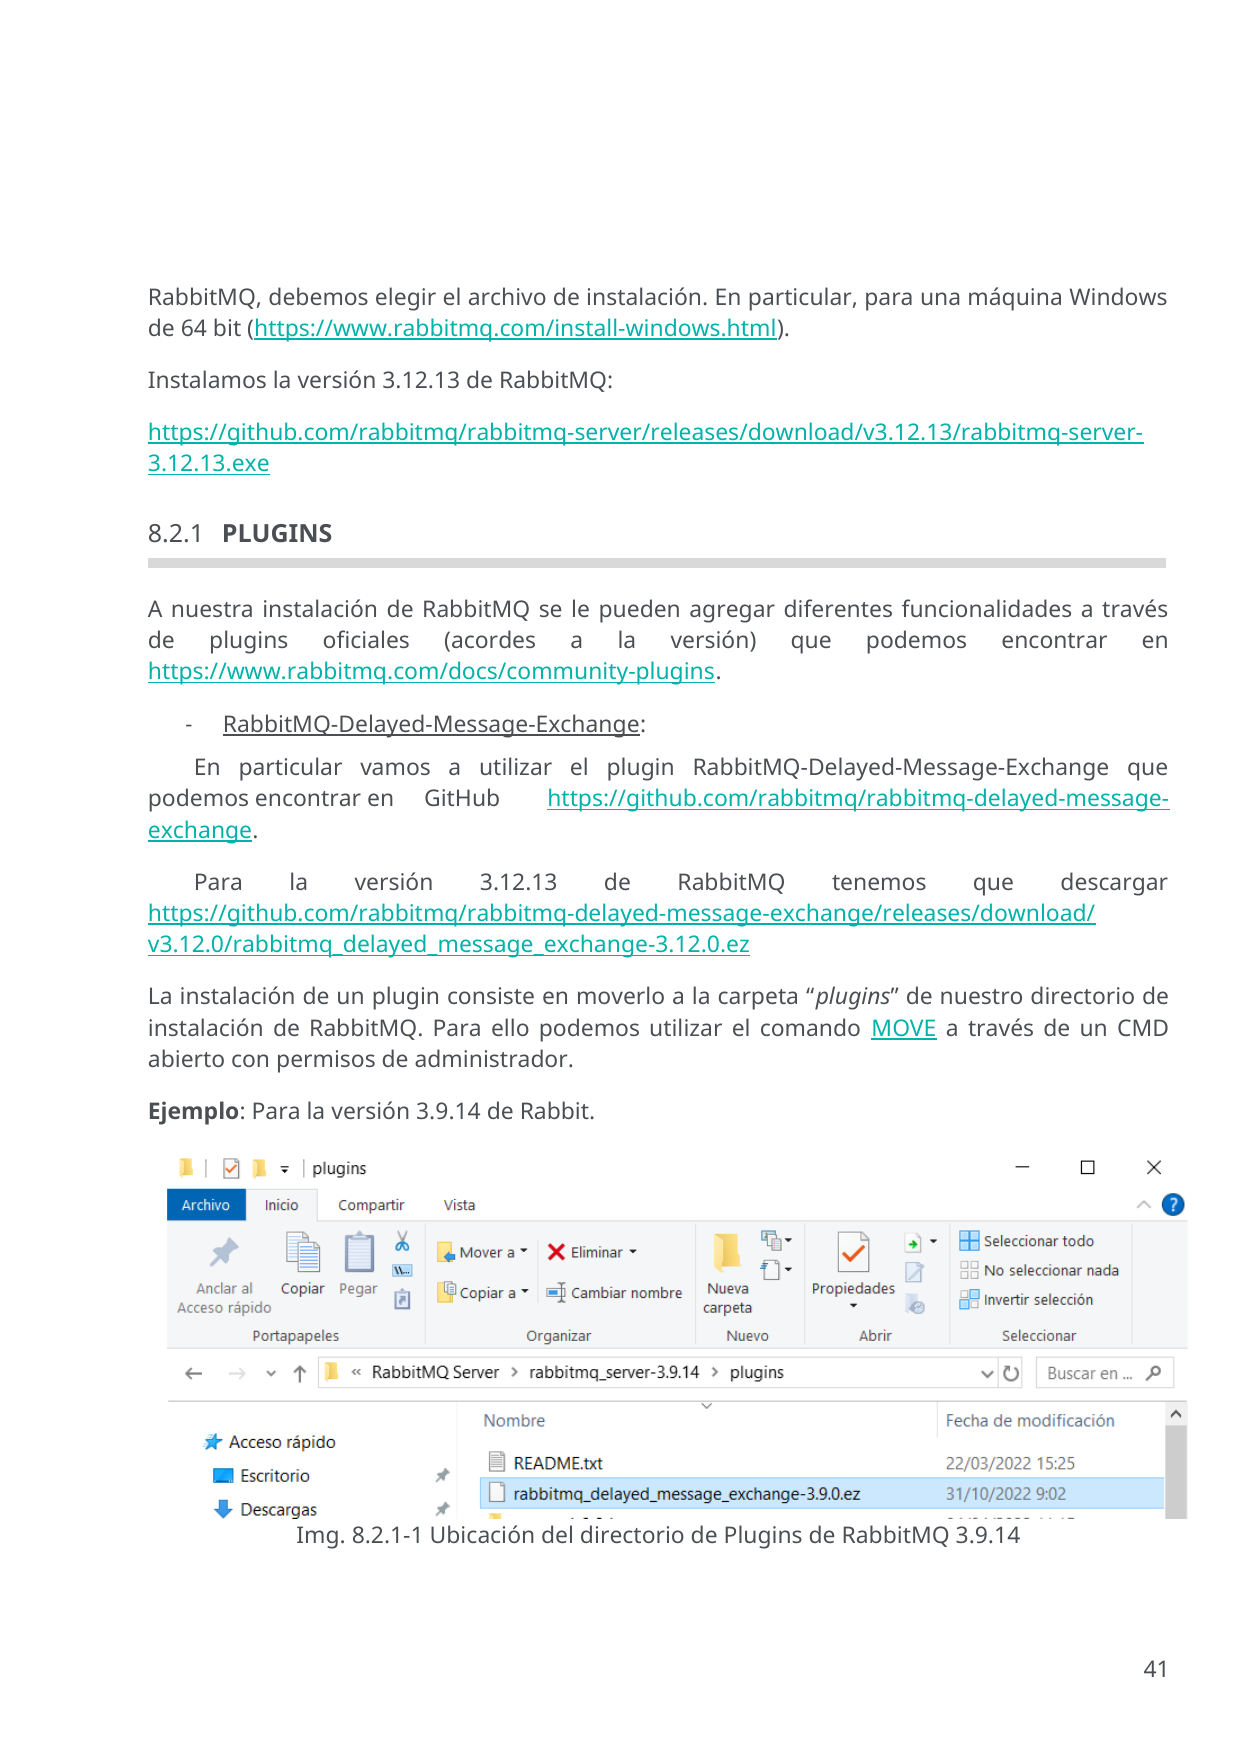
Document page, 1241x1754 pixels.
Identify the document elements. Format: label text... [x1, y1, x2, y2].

text Para la versión 3.12.13 de RabbitMQ tenemos que descargar https://github.com/rabbitmq/rabbitmq-delayed-message-exchange/releases/download/v3.12.0/rabbitmq_delayed_message_exchange-3.12.0.ez [148, 866, 1169, 959]
text La instalación de un plugin consiste en moverlo a la carpeta “plugins” de nuestro directorio de instalación de RabbitMQ. Para ello podemos utilizar el comando MOVE a través de un CMD abierto con permisos de administrador. [148, 980, 1169, 1074]
subtitle PLUGINS [148, 516, 1166, 558]
list RabbitMQ-Delayed-Message-Exchange: [185, 707, 1169, 738]
text En particular vamos a utilizar el plugin RabbitMQ-Delayed-Message-Exchange que podemos encontrar en GitHub https://github.com/rabbitmq/rabbitmq-delayed-message-exchange. [148, 751, 1169, 845]
text Ejemplo: Para la versión 3.9.14 de Rabbit. [148, 1095, 1169, 1126]
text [148, 281, 1169, 343]
text Img. 8.2.1-1 Ubicación del directorio de Plugins de RabbitMQ 3.9.14 [148, 1147, 1169, 1550]
text Instalamos la versión 3.12.13 de RabbitMQ: [148, 364, 1169, 395]
text A nuestra instalación de RabbitMQ se le pueden agregar diferentes funcionalidades a través de plugins oficiales (acordes a la versión) que podemos encontrar en https://www.rabbitmq.com/docs/community-plugins. [148, 593, 1169, 686]
text https://github.com/rabbitmq/rabbitmq-server/releases/download/v3.12.13/rabbitmq-server-3.12.13.exe [148, 416, 1169, 478]
